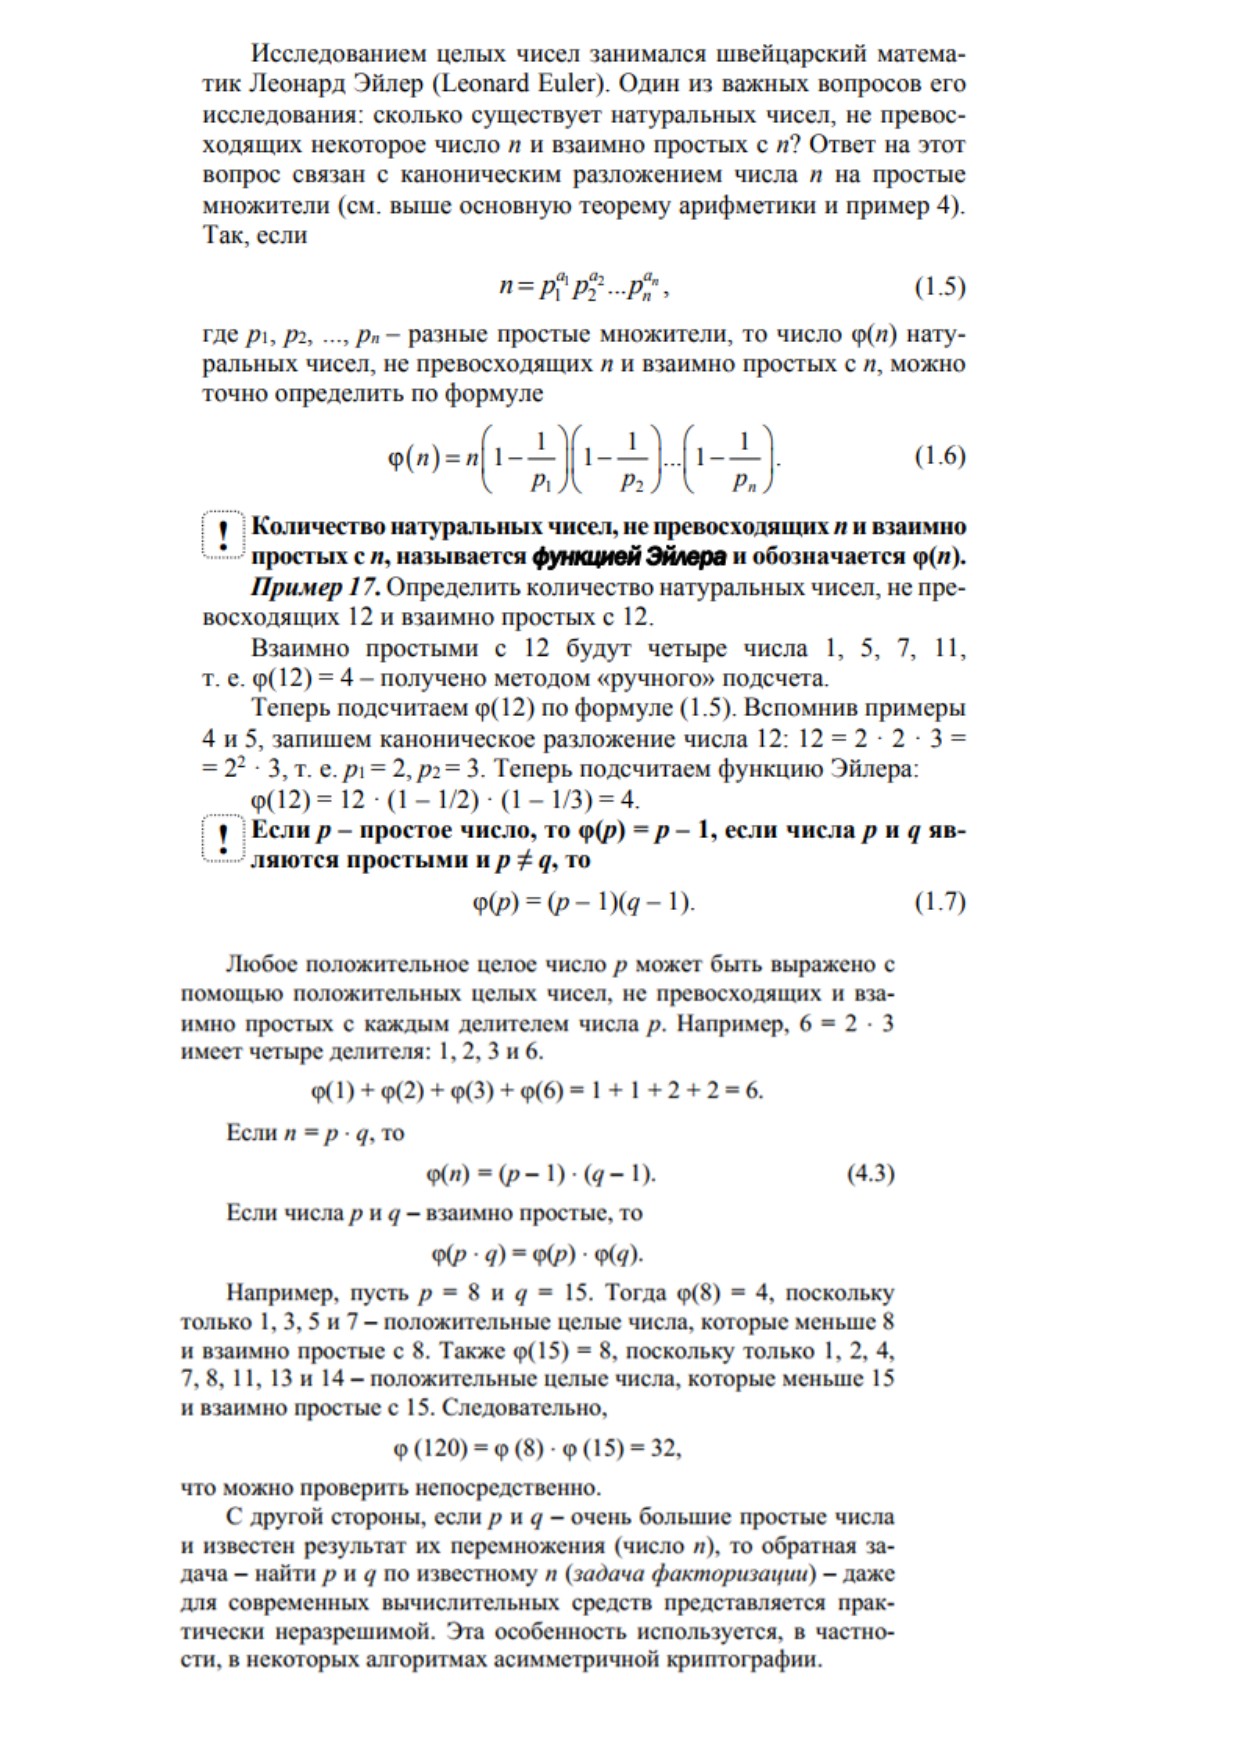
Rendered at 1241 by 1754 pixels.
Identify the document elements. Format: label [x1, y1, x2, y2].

picture [177, 29, 1006, 1677]
